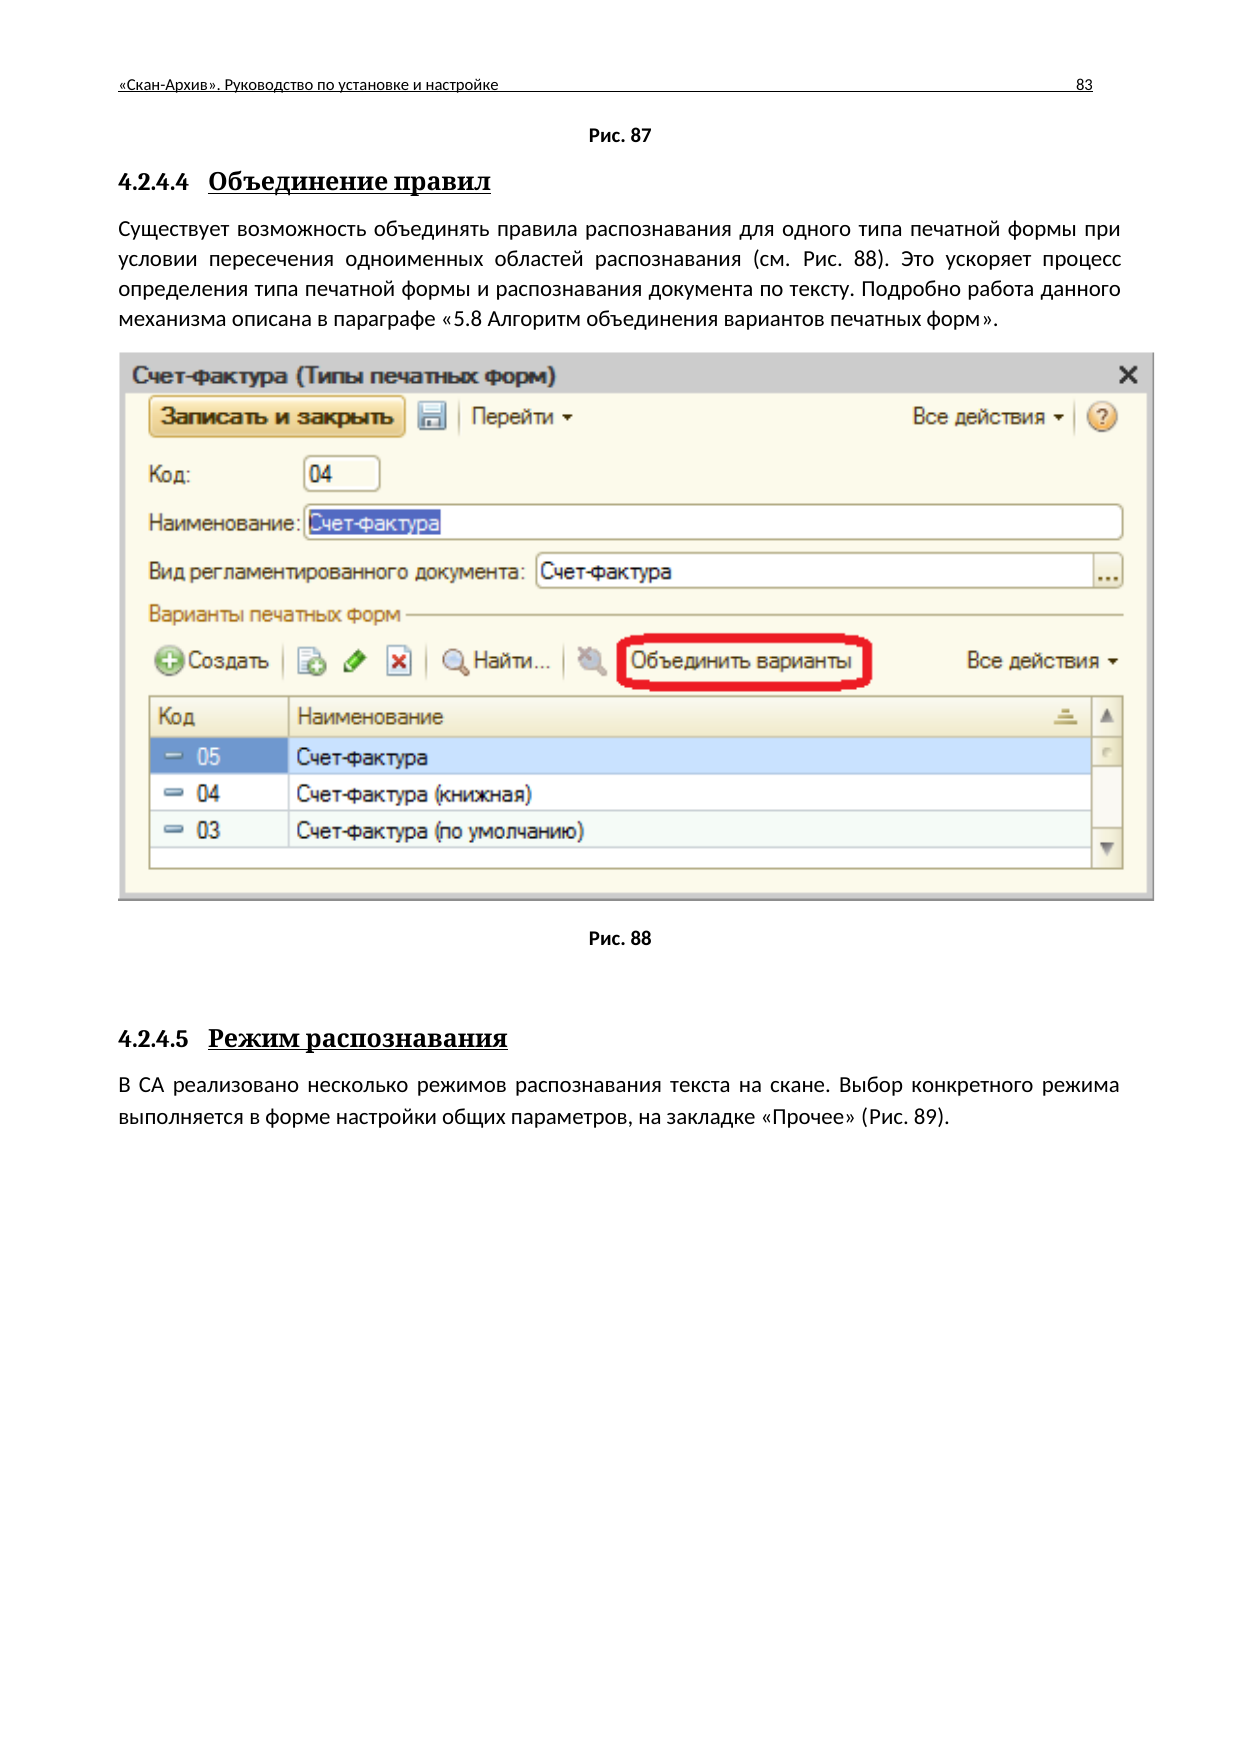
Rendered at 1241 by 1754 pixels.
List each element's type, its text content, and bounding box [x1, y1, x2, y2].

subtitle Объединение правил [118, 168, 1122, 197]
text В СА реализовано несколько режимов распознавания текста на скане. Выбор конкретного режима выполняется в форме настройки общих параметров, на закладке «Прочее» (Рис. 89). [118, 1070, 1122, 1130]
text Существует возможность объединять правила распознавания для одного типа печатной формы при условии пересечения одноименных областей распознавания (см. Рис. 88). Это ускоряет процесс определения типа печатной формы и распознавания документа по тексту. Подробно работа данного механизма описана в параграфе «5.8 Алгоритм объединения вариантов печатных форм». [118, 214, 1122, 332]
text Рис. 88 [118, 925, 1122, 951]
subtitle Режим распознавания [118, 1024, 1122, 1053]
text Рис. 87 [118, 122, 1122, 147]
picture [118, 351, 1155, 901]
